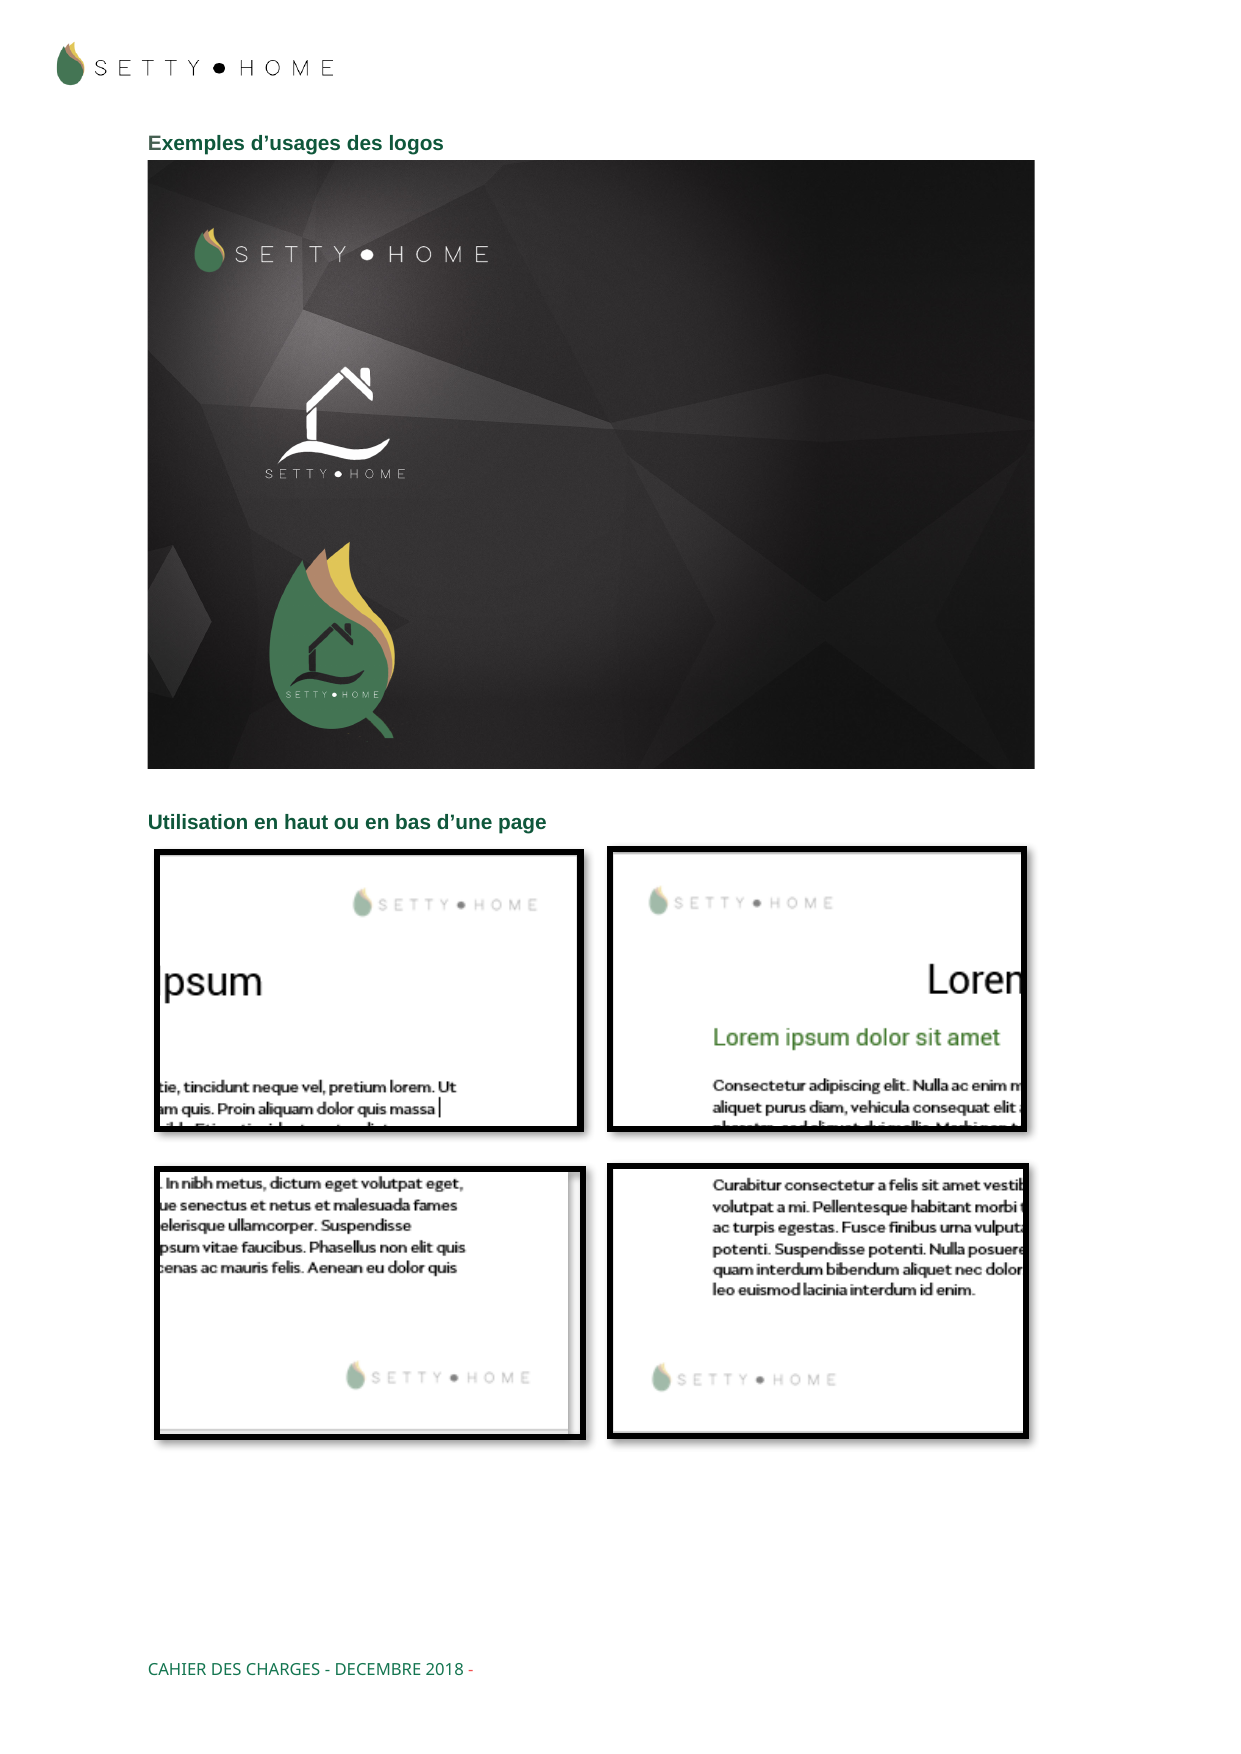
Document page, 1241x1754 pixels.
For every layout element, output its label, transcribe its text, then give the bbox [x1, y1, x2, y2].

subtitle Exemples d’usages des logos [148, 131, 1092, 155]
subtitle Utilisation en haut ou en bas d’une page [148, 810, 1092, 834]
picture [15, 8, 377, 129]
picture [160, 855, 577, 1126]
picture [160, 1172, 568, 1434]
picture [147, 160, 1035, 769]
picture [613, 1169, 1023, 1433]
picture [613, 853, 1021, 1126]
